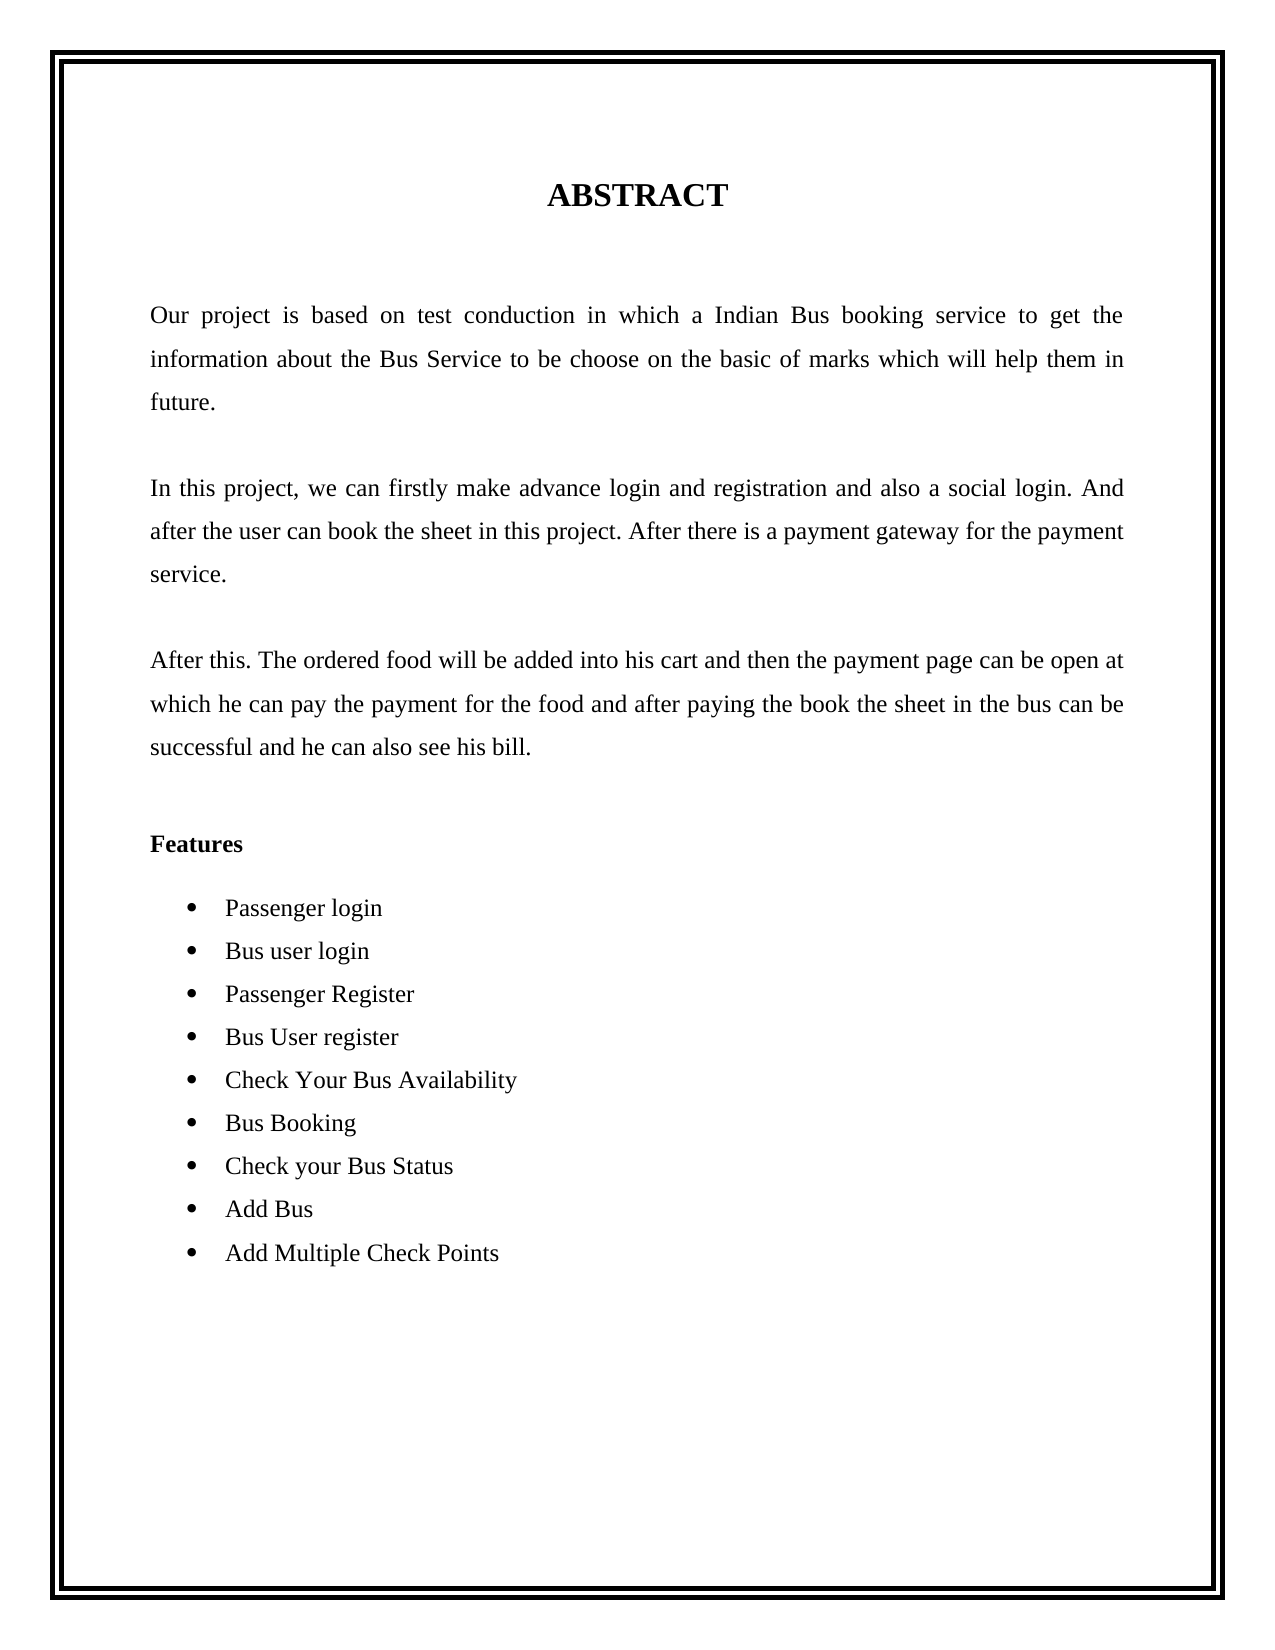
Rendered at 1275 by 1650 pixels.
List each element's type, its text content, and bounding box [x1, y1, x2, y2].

text ABSTRACT [150, 175, 1125, 213]
text After this. The ordered food will be added into his cart and then the payment page can be open at which he can pay the payment for the food and after paying the book the sheet in the bus can be successful and he can also see his bill. [150, 646, 1125, 761]
list Passenger Register [187, 979, 1125, 1008]
list Passenger login [187, 893, 1125, 921]
list Add Multiple Check Points [187, 1238, 1125, 1266]
list Check Your Bus Availability [187, 1065, 1125, 1094]
list Add Bus [187, 1194, 1125, 1223]
list Bus User register [187, 1022, 1125, 1051]
list Bus user login [187, 936, 1125, 964]
list Check your Bus Status [187, 1151, 1125, 1180]
list Bus Booking [187, 1108, 1125, 1137]
text Our project is based on test conduction in which a Indian Bus booking service to get the information about the Bus Service to be choose on the basic of marks which will help them in future. [150, 301, 1125, 416]
text In this project, we can firstly make advance login and registration and also a social login. And after the user can book the sheet in this project. After there is a payment gateway for the payment service. [150, 473, 1125, 588]
text Features [150, 829, 1125, 857]
